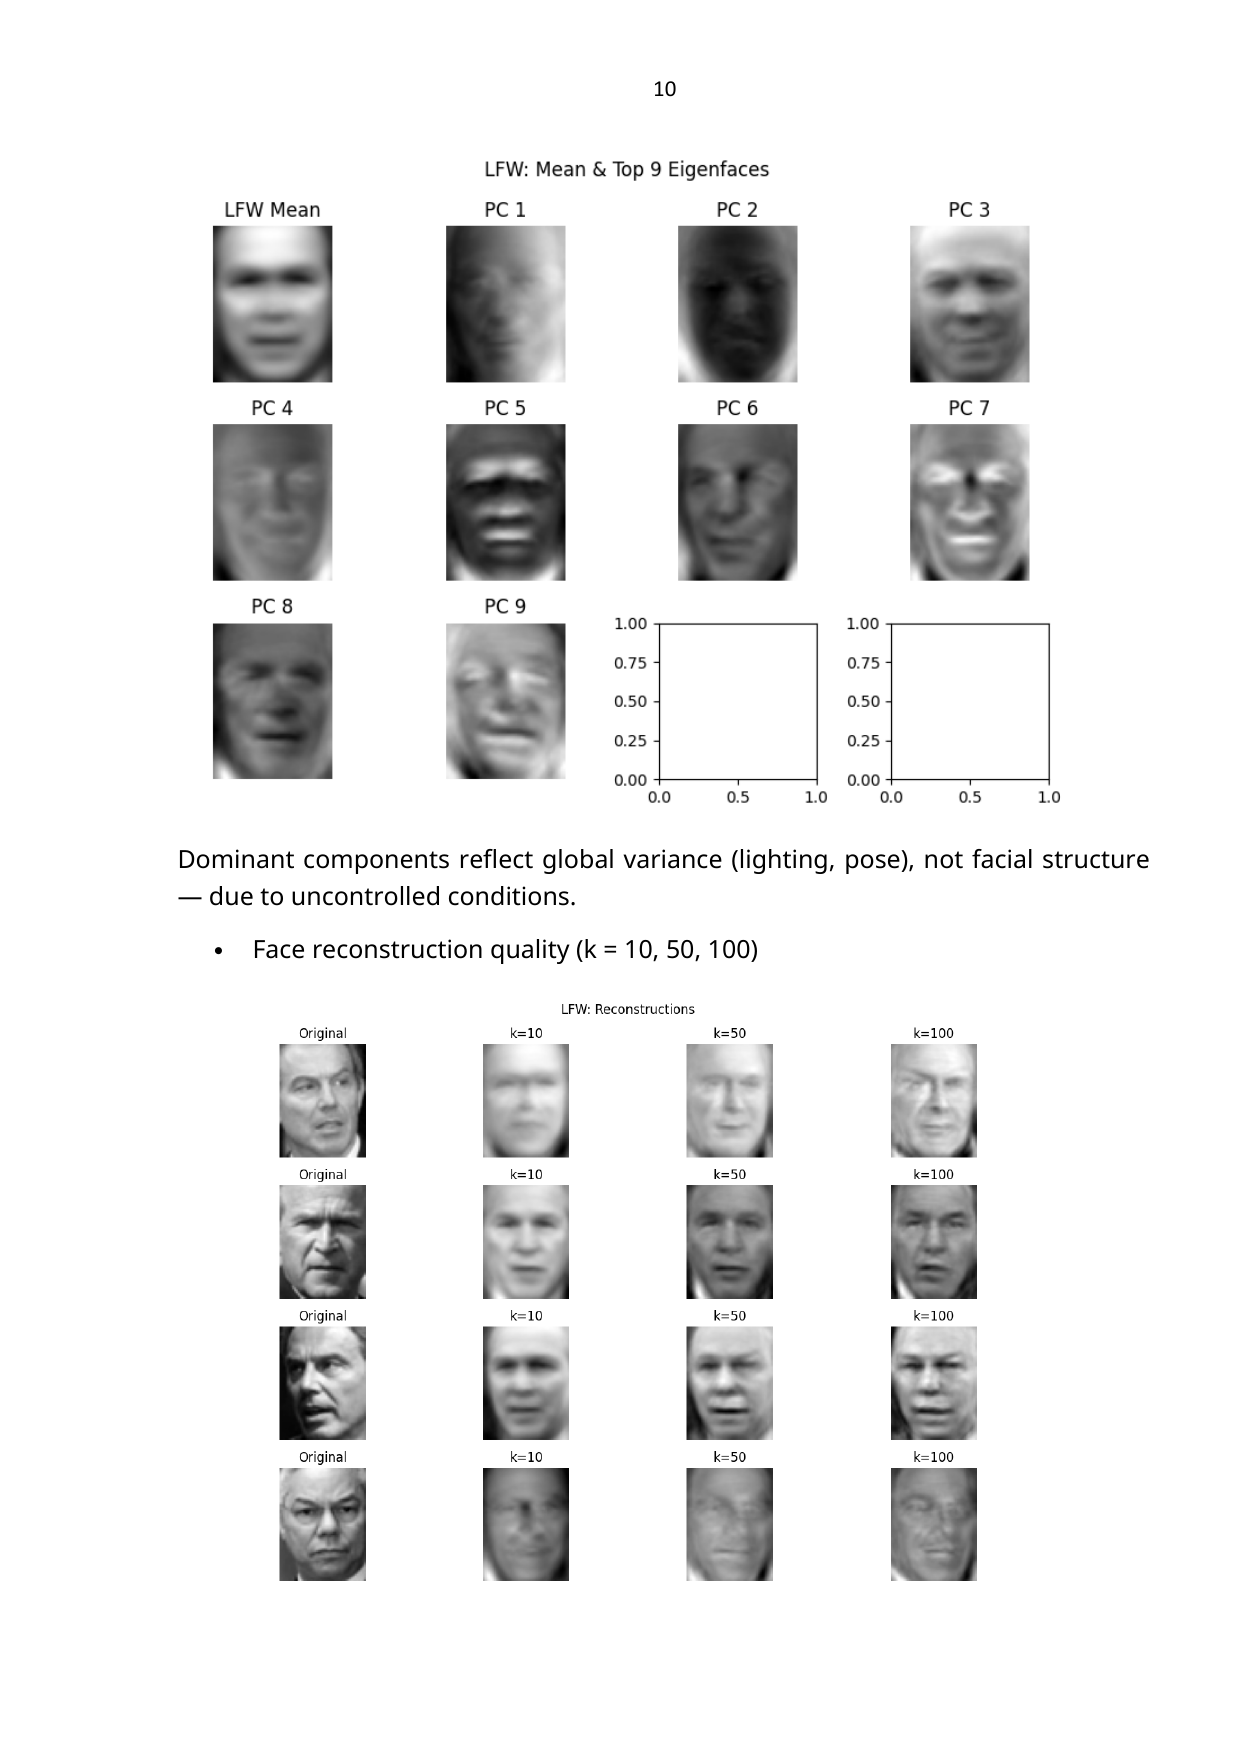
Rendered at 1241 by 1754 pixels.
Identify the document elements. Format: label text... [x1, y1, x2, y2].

picture [177, 147, 1078, 823]
picture [177, 991, 1078, 1592]
text Dominant components reflect global variance (lighting, pose), not facial structure — due to uncontrolled conditions. [177, 842, 1152, 912]
list Face reconstruction quality (k = 10, 50, 100) [215, 932, 1152, 966]
